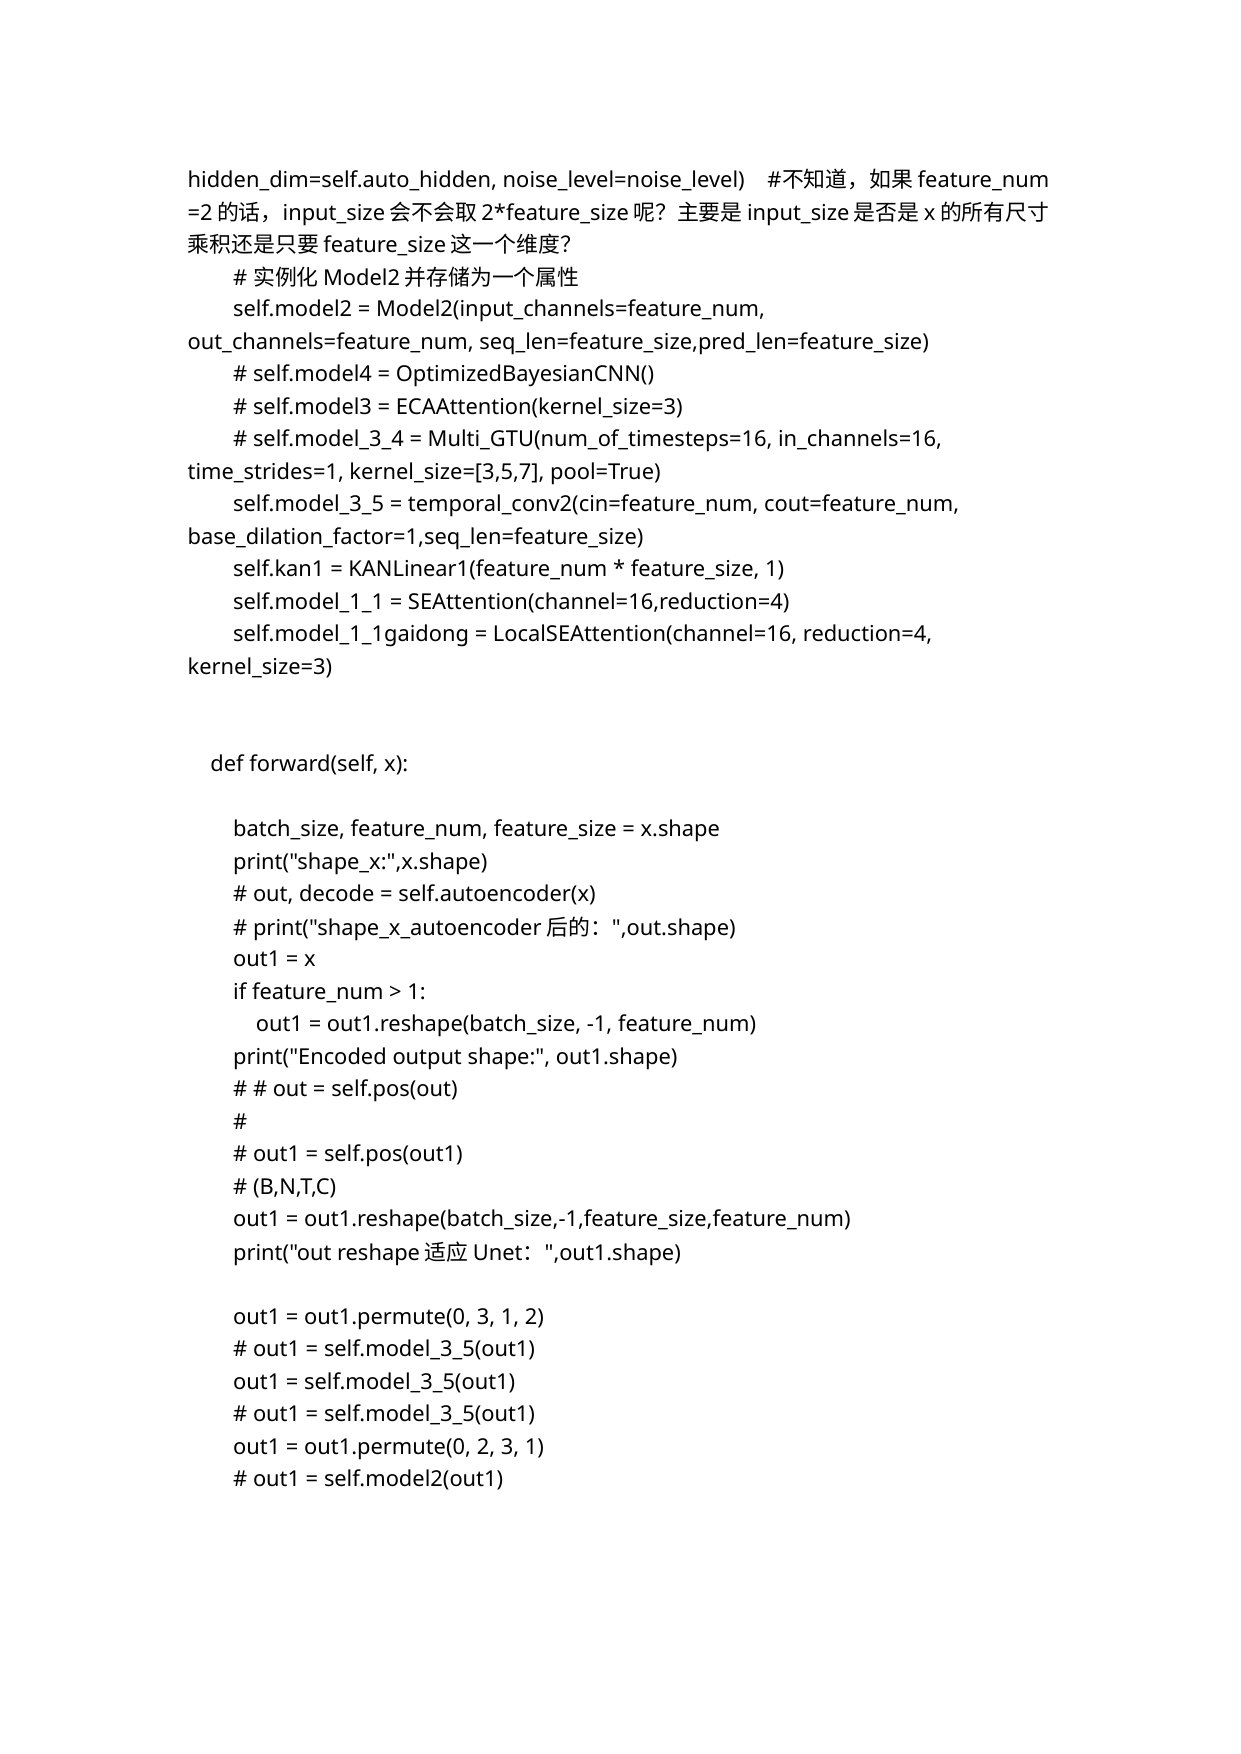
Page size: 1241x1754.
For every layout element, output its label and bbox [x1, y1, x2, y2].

text [187, 162, 1053, 1494]
